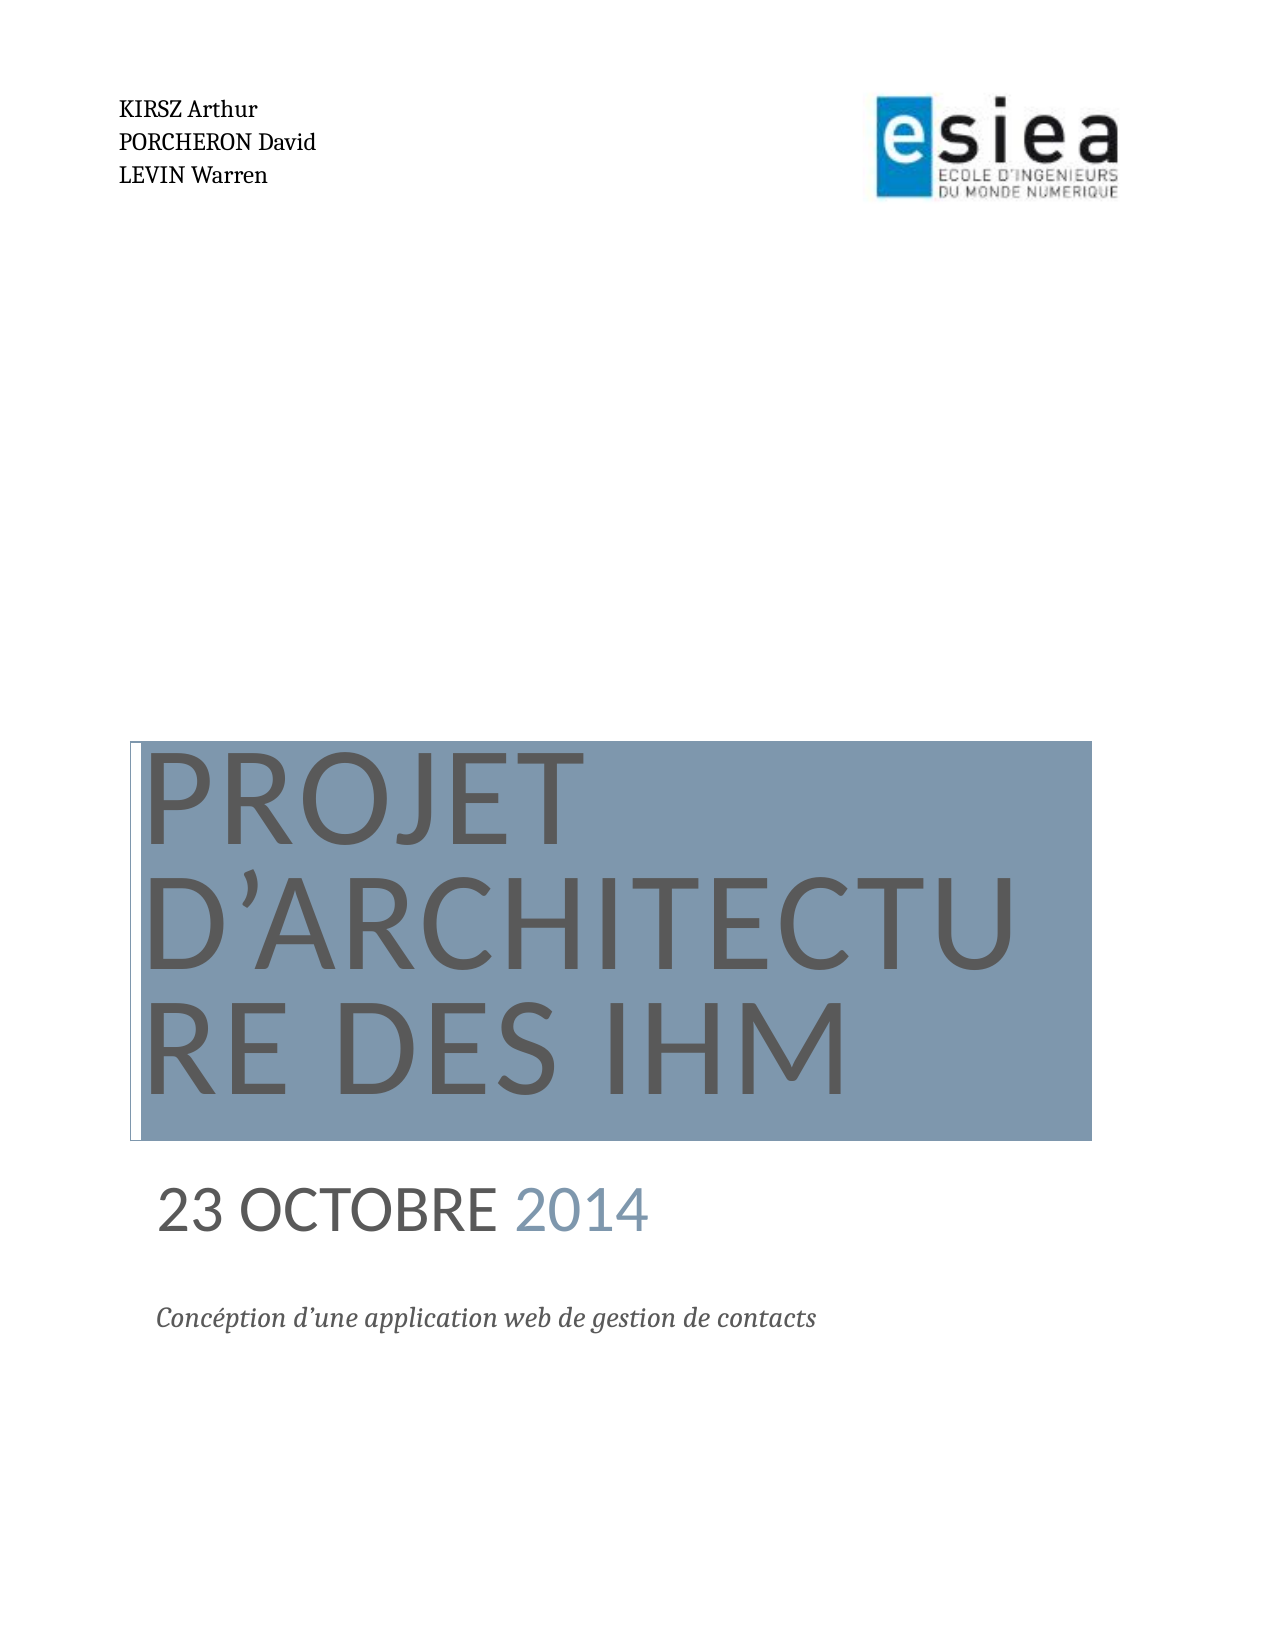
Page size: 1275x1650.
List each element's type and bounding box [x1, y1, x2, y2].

picture [862, 12, 1133, 283]
